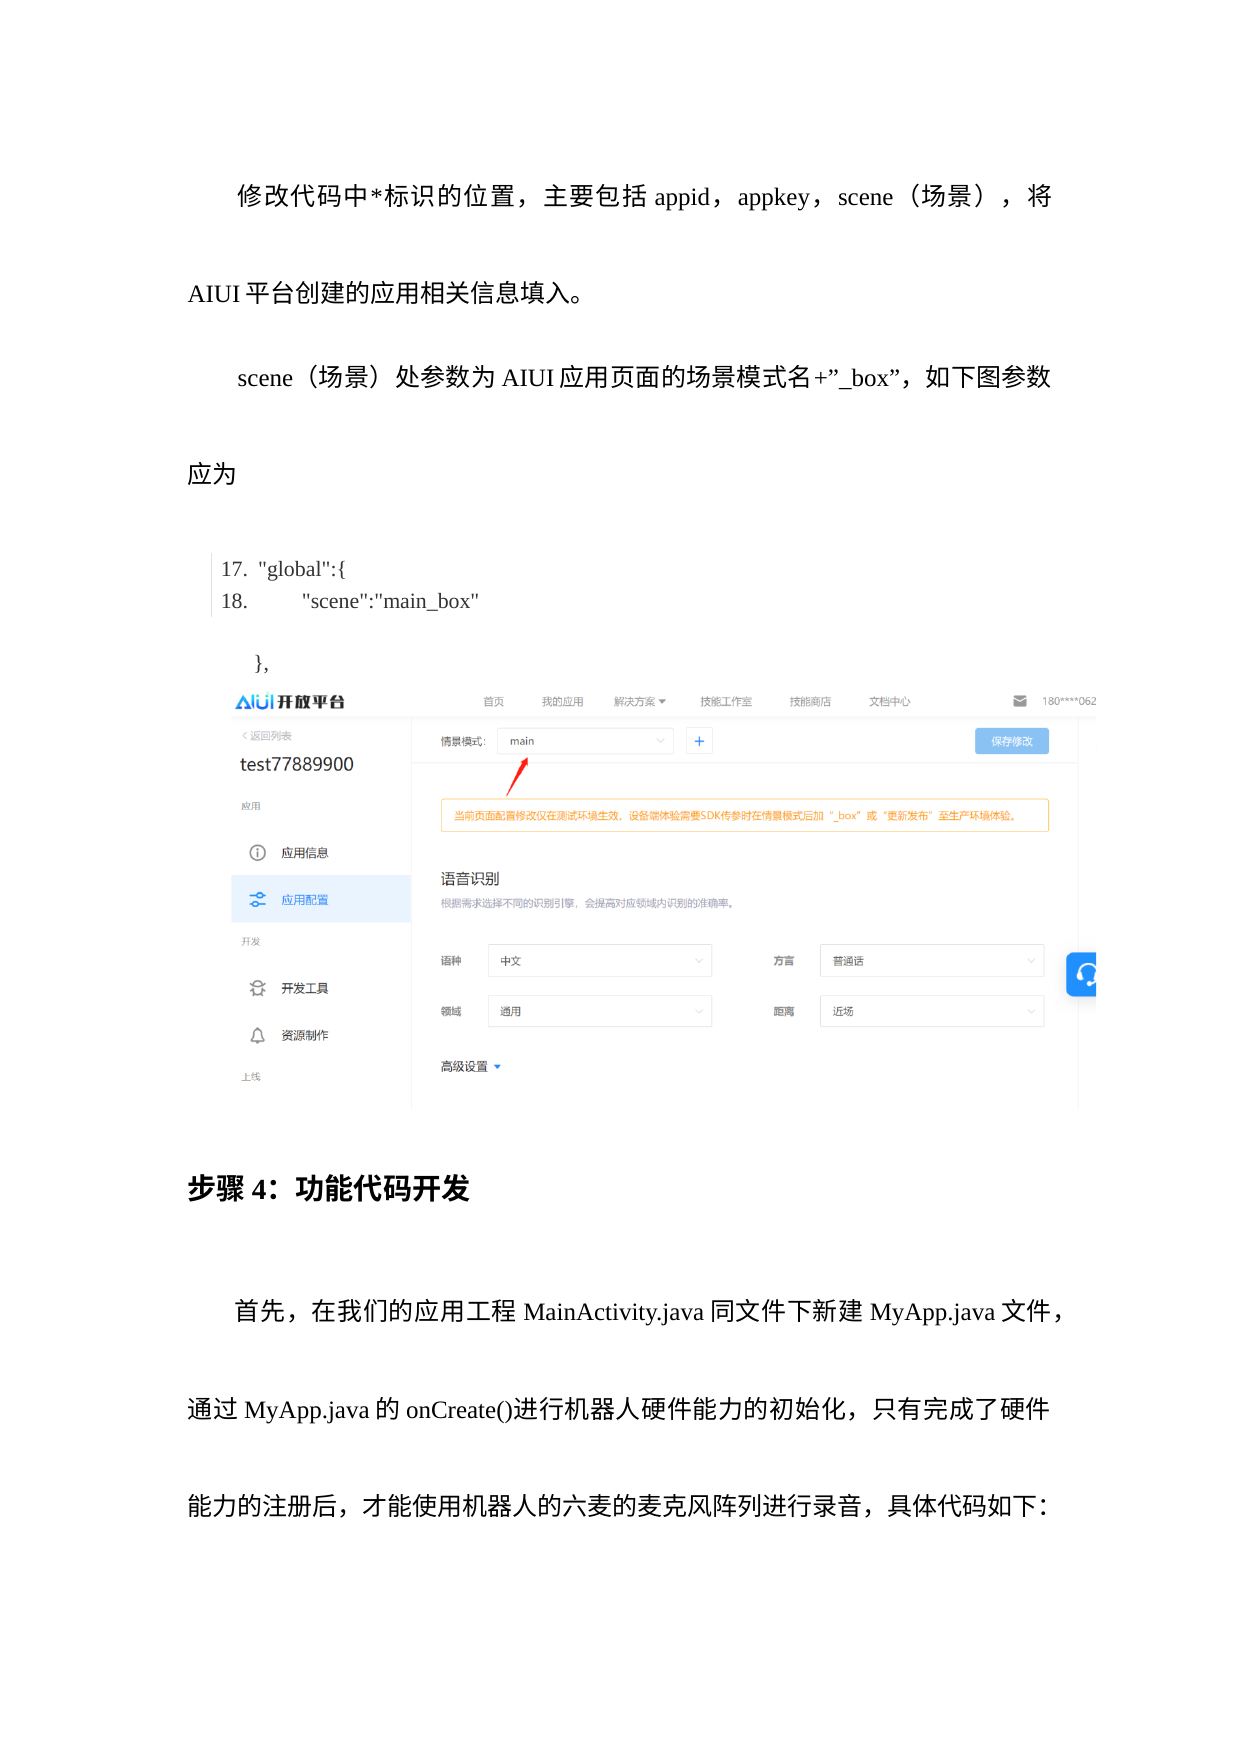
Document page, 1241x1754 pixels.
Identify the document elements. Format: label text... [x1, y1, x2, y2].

text }, [187, 647, 1053, 679]
list "global":{ [211, 552, 1053, 585]
subtitle 步骤4：功能代码开发 [187, 1154, 1053, 1219]
picture [231, 691, 1097, 1110]
text 首先，在我们的应用工程MainActivity.java同文件下新建MyApp.java文件，通过MyApp.java的onCreate()进行机器人硬件能力的初始化，只有完成了硬件能力的注册后，才能使用机器人的六麦的麦克风阵列进行录音，具体代码如下： [187, 1277, 1053, 1537]
list "scene":"main_box" [212, 585, 1053, 617]
text scene（场景）处参数为AIUI应用页面的场景模式名+”_box”，如下图参数应为 [187, 343, 1053, 505]
text 修改代码中*标识的位置，主要包括appid，appkey，scene（场景），将AIUI平台创建的应用相关信息填入。 [187, 162, 1053, 324]
